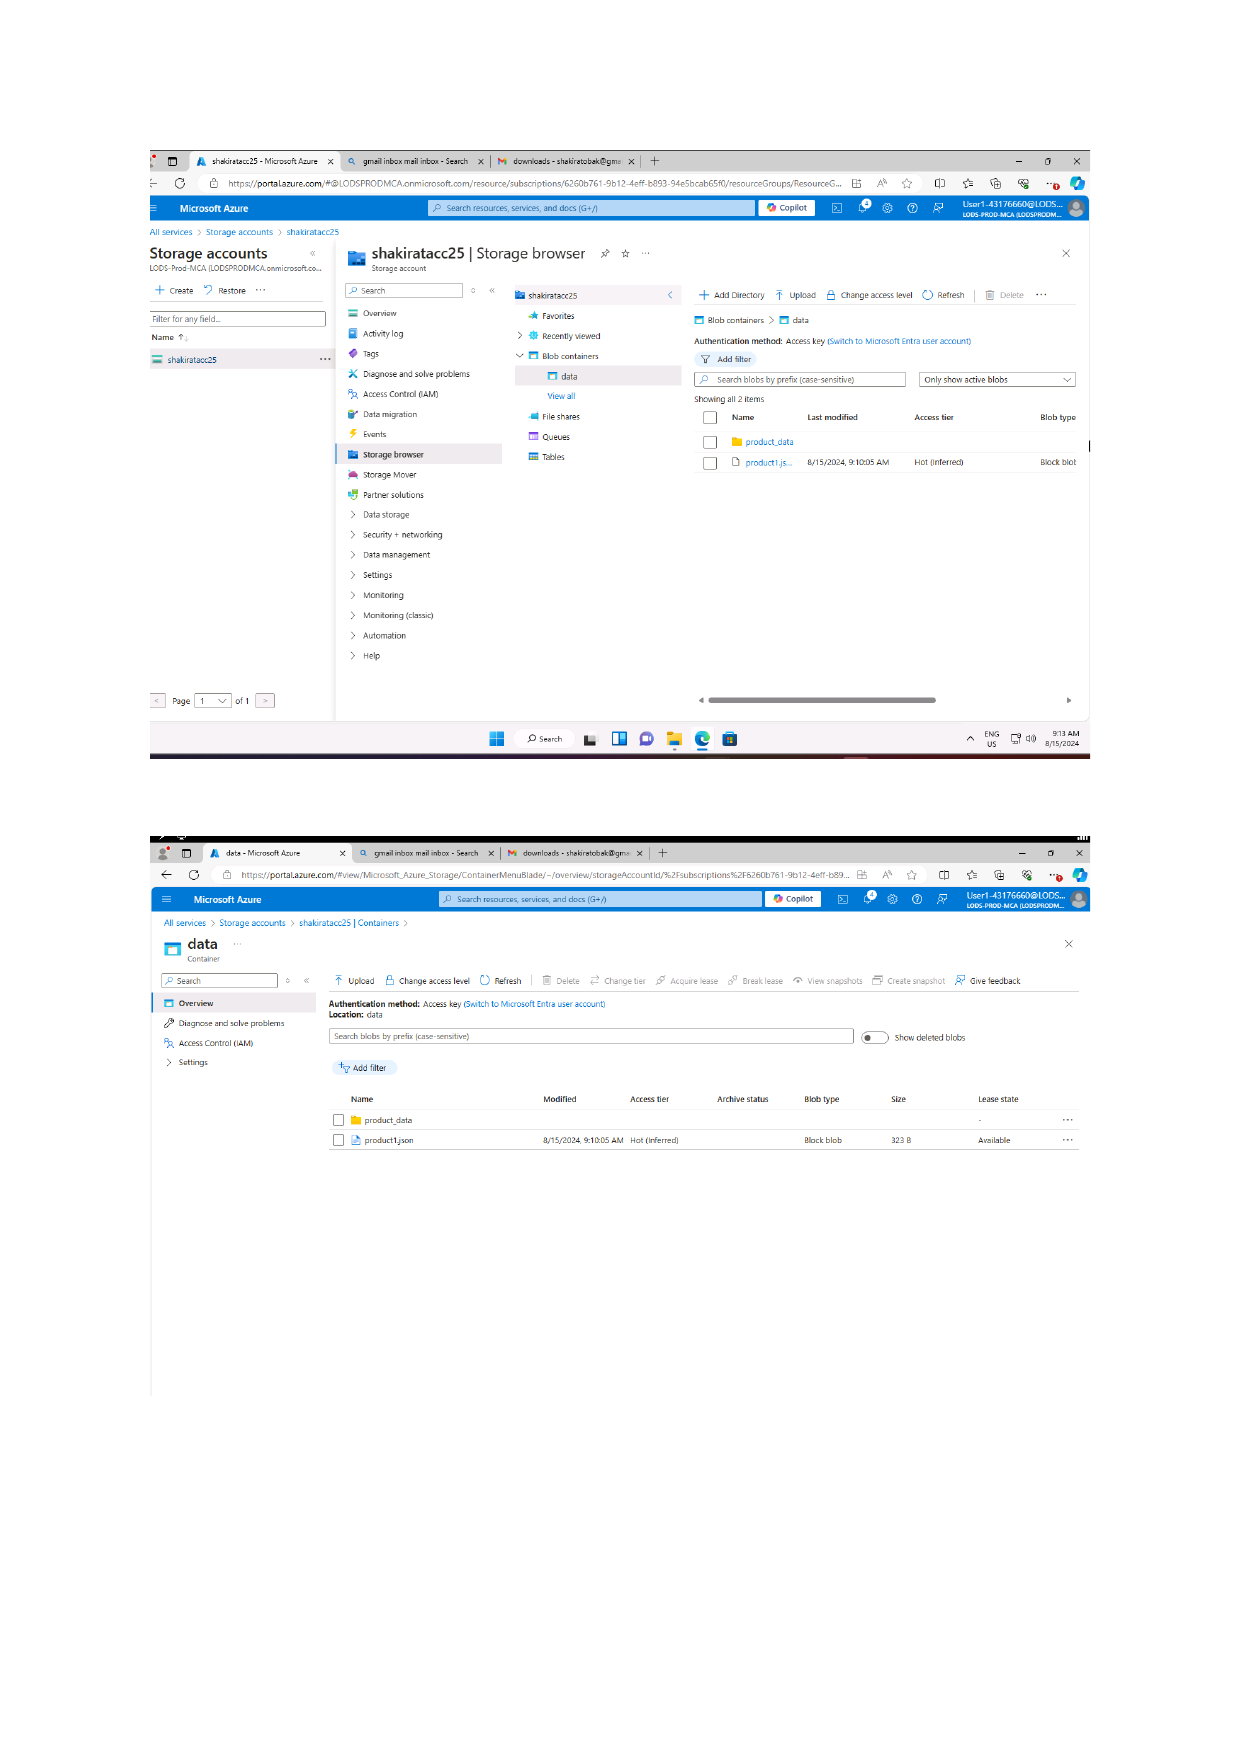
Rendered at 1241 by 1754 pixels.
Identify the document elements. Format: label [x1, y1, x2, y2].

picture [150, 150, 1091, 759]
picture [150, 836, 1091, 1396]
